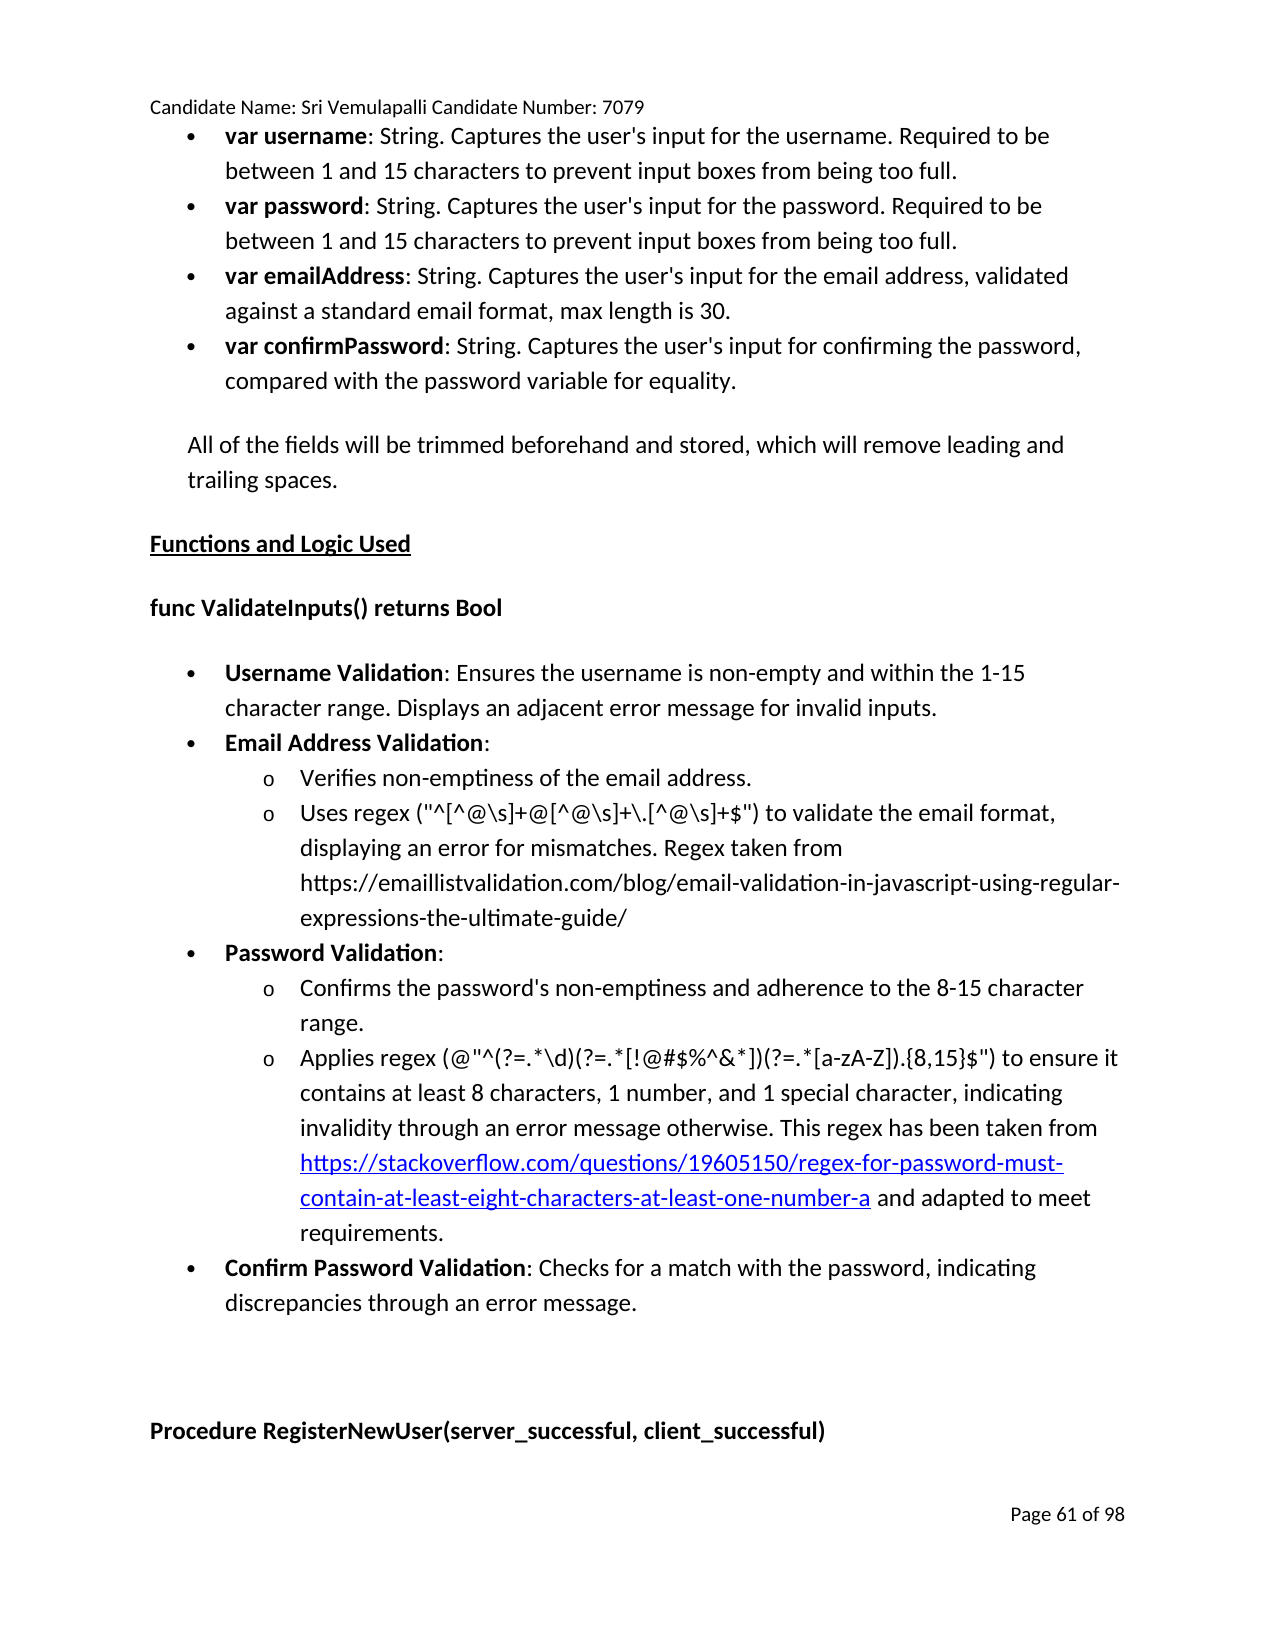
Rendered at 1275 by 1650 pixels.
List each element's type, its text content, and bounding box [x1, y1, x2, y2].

list Username Validation: Ensures the username is non-empty and within the 1-15 character range. Displays an adjacent error message for invalid inputs. [187, 657, 1125, 722]
text func ValidateInputs() returns Bool [150, 592, 1125, 623]
text Functions and Logic Used [150, 528, 1125, 559]
list Applies regex (@"^(?=.*\d)(?=.*[!@#$%^&*])(?=.*[a-zA-Z]).{8,15}$") to ensure it contains at least 8 characters, 1 number, and 1 special character, indicating invalidity through an error message otherwise. This regex has been taken from https://stackoverflow.com/questions/19605150/regex-for-password-must-contain-at-least-eight-characters-at-least-one-number-a and adapted to meet requirements. [262, 1042, 1125, 1247]
list var emailAddress: String. Captures the user's input for the email address, validated against a standard email format, max length is 30. [187, 260, 1125, 326]
list Verifies non-emptiness of the email address. [262, 762, 1125, 792]
list Password Validation: [187, 937, 1125, 967]
list Uses regex ("^[^@\s]+@[^@\s]+\.[^@\s]+$") to validate the email format, displaying an error for mismatches. Regex taken from https://emaillistvalidation.com/blog/email-validation-in-javascript-using-regular-expressions-the-ultimate-guide/ [262, 797, 1125, 932]
list Confirms the password's non-emptiness and adherence to the 8-15 character range. [262, 972, 1125, 1037]
list var username: String. Captures the user's input for the username. Required to be between 1 and 15 characters to prevent input boxes from being too full. [187, 120, 1125, 186]
list Confirm Password Validation: Checks for a match with the password, indicating discrepancies through an error message. [187, 1252, 1125, 1317]
list var confirmPassword: String. Captures the user's input for confirming the password, compared with the password variable for equality. [187, 330, 1125, 396]
list var password: String. Captures the user's input for the password. Required to be between 1 and 15 characters to prevent input boxes from being too full. [187, 190, 1125, 256]
text All of the fields will be trimmed beforehand and stored, which will remove leading and trailing spaces. [187, 429, 1125, 495]
list Email Address Validation: [187, 727, 1125, 757]
text Procedure RegisterNewUser(server_successful, client_successful) [150, 1415, 1125, 1446]
